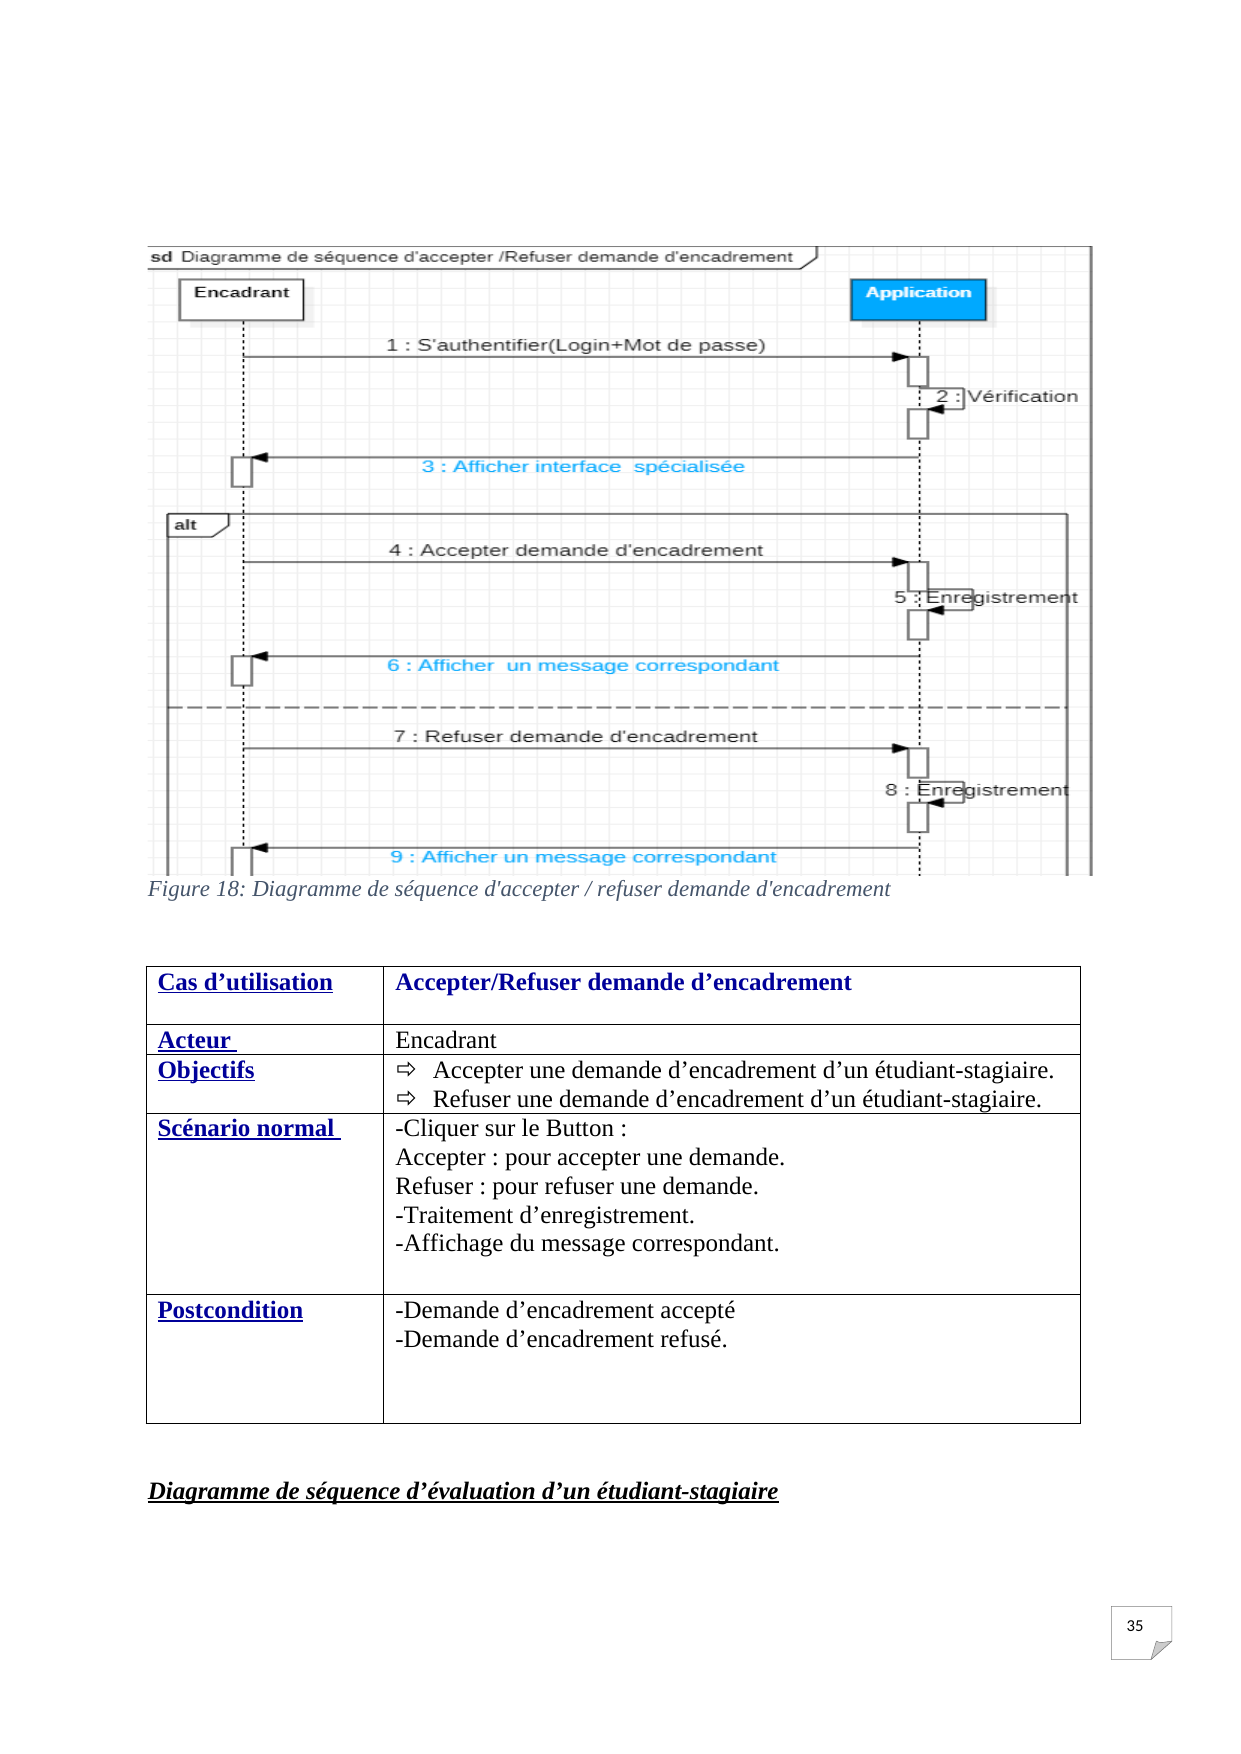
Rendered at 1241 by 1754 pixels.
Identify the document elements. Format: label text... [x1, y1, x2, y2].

table_header Accepter/Refuser demande d’encadrement [384, 967, 1080, 1024]
table_cell Postcondition [147, 1295, 383, 1423]
table_cell -Demande d’encadrement accepté -Demande d’encadrement refusé. [384, 1295, 1080, 1423]
subtitle Diagramme de séquence d’évaluation d’un étudiant-stagiaire [148, 1476, 1093, 1505]
table_cell Scénario normal [147, 1114, 383, 1294]
table_cell Accepter une demande d’encadrement d’un étudiant-stagiaire. Refuser une demande d’encadrement d’un étudiant-stagiaire. [384, 1055, 1080, 1112]
table_cell Objectifs [147, 1055, 383, 1112]
picture [147, 246, 1093, 895]
table_cell -Cliquer sur le Button : Accepter : pour accepter une demande. Refuser : pour refuser une demande. -Traitement d’enregistrement. -Affichage du message correspondant. [384, 1114, 1080, 1294]
table_cell Acteur [147, 1025, 383, 1054]
table_header Cas d’utilisation [147, 967, 383, 1024]
table_cell Encadrant [384, 1025, 1080, 1054]
